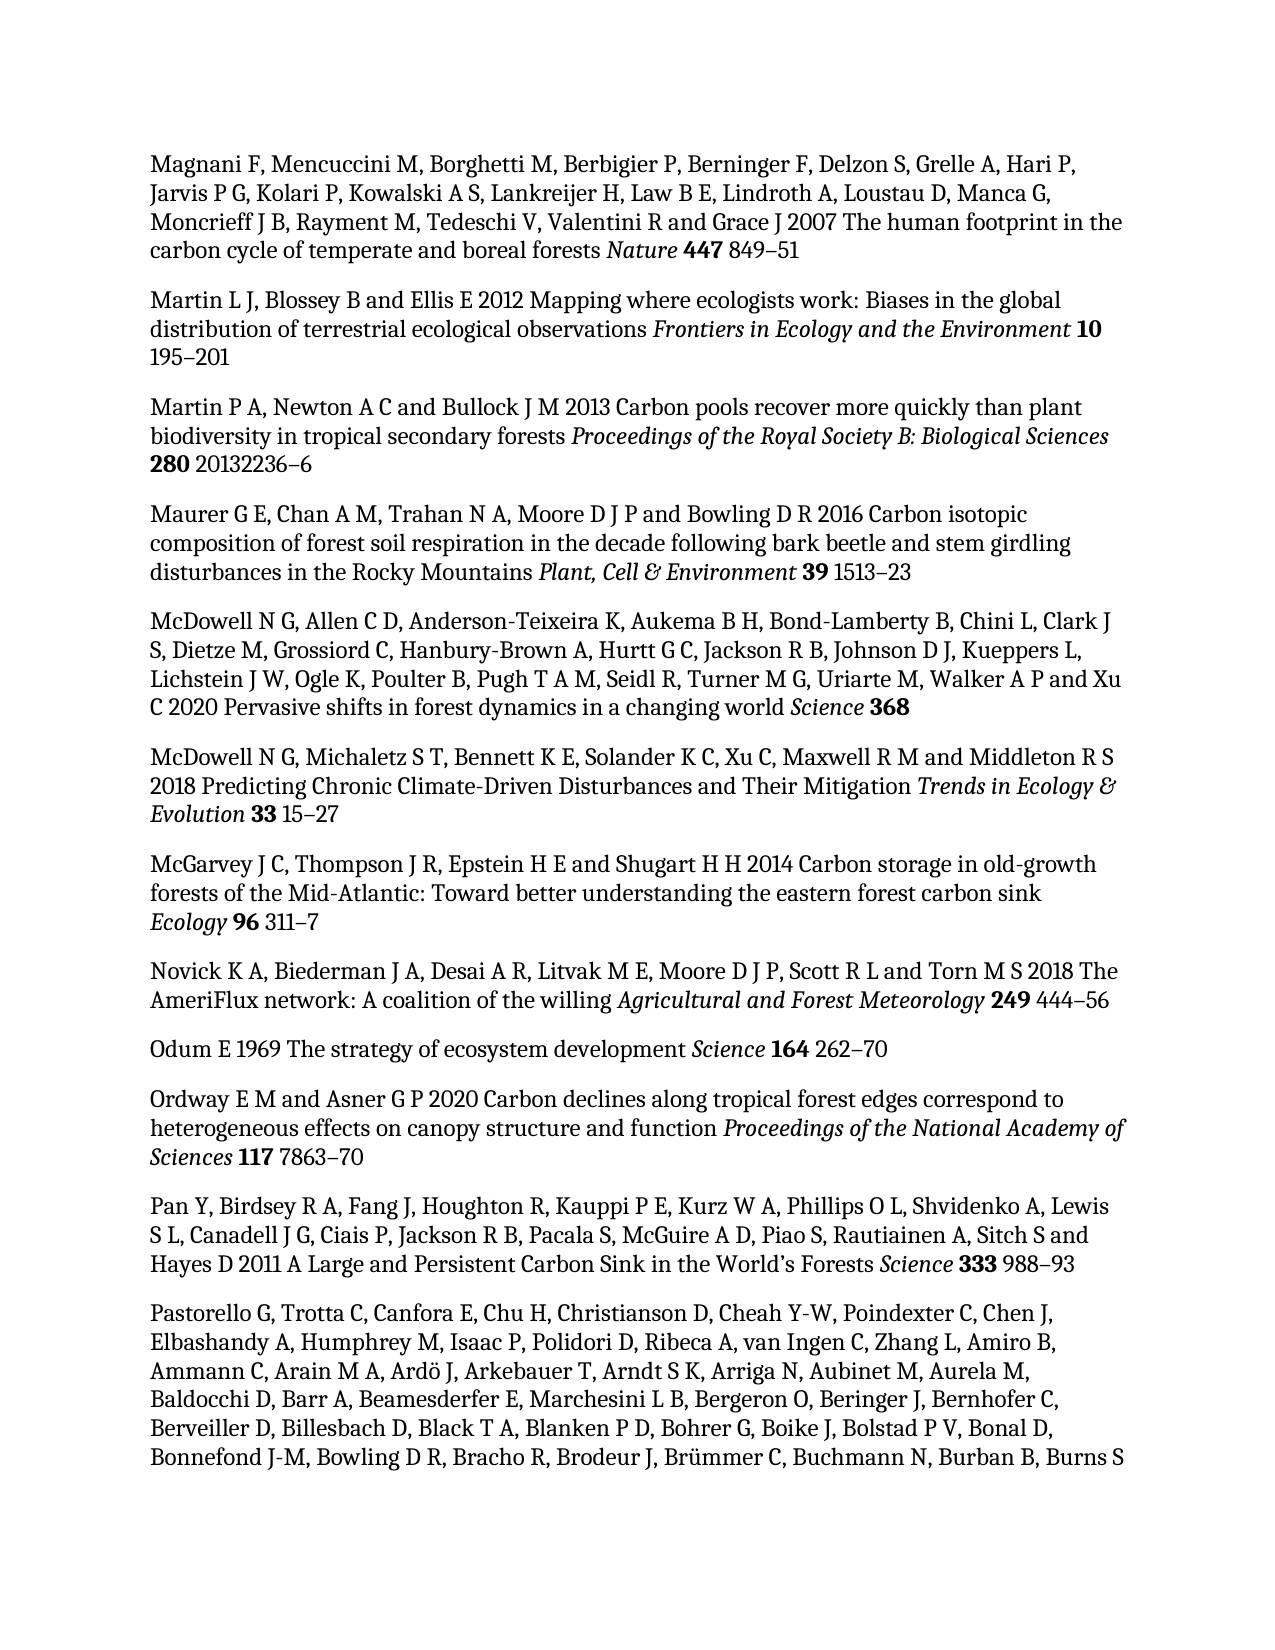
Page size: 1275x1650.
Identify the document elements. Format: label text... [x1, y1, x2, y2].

text Pan Y, Birdsey R A, Fang J, Houghton R, Kauppi P E, Kurz W A, Phillips O L, Shvidenko A, Lewis S L, Canadell J G, Ciais P, Jackson R B, Pacala S, McGuire A D, Piao S, Rautiainen A, Sitch S and Hayes D 2011 A Large and Persistent Carbon Sink in the World’s Forests Science 333 988–93 [150, 1192, 1125, 1278]
text McGarvey J C, Thompson J R, Epstein H E and Shugart H H 2014 Carbon storage in old-growth forests of the Mid-Atlantic: Toward better understanding the eastern forest carbon sink Ecology 96 311–7 [150, 850, 1125, 936]
text Martin P A, Newton A C and Bullock J M 2013 Carbon pools recover more quickly than plant biodiversity in tropical secondary forests Proceedings of the Royal Society B: Biological Sciences 280 20132236–6 [150, 393, 1125, 479]
text Maurer G E, Chan A M, Trahan N A, Moore D J P and Bowling D R 2016 Carbon isotopic composition of forest soil respiration in the decade following bark beetle and stem girdling disturbances in the Rocky Mountains Plant, Cell & Environment 39 1513–23 [150, 500, 1125, 586]
text Odum E 1969 The strategy of ecosystem development Science 164 262–70 [150, 1035, 1125, 1064]
text Ordway E M and Asner G P 2020 Carbon declines along tropical forest edges correspond to heterogeneous effects on canopy structure and function Proceedings of the National Academy of Sciences 117 7863–70 [150, 1085, 1125, 1171]
text Novick K A, Biederman J A, Desai A R, Litvak M E, Moore D J P, Scott R L and Torn M S 2018 The AmeriFlux network: A coalition of the willing Agricultural and Forest Meteorology 249 444–56 [150, 957, 1125, 1014]
text Martin L J, Blossey B and Ellis E 2012 Mapping where ecologists work: Biases in the global distribution of terrestrial ecological observations Frontiers in Ecology and the Environment 10 195–201 [150, 286, 1125, 372]
text McDowell N G, Michaletz S T, Bennett K E, Solander K C, Xu C, Maxwell R M and Middleton R S 2018 Predicting Chronic Climate-Driven Disturbances and Their Mitigation Trends in Ecology & Evolution 33 15–27 [150, 743, 1125, 829]
text McDowell N G, Allen C D, Anderson-Teixeira K, Aukema B H, Bond-Lamberty B, Chini L, Clark J S, Dietze M, Grossiord C, Hanbury-Brown A, Hurtt G C, Jackson R B, Johnson D J, Kueppers L, Lichstein J W, Ogle K, Poulter B, Pugh T A M, Seidl R, Turner M G, Uriarte M, Walker A P and Xu C 2020 Pervasive shifts in forest dynamics in a changing world Science 368 [150, 607, 1125, 722]
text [150, 1299, 1125, 1472]
text Magnani F, Mencuccini M, Borghetti M, Berbigier P, Berninger F, Delzon S, Grelle A, Hari P, Jarvis P G, Kolari P, Kowalski A S, Lankreijer H, Law B E, Lindroth A, Loustau D, Manca G, Moncrieff J B, Rayment M, Tedeschi V, Valentini R and Grace J 2007 The human footprint in the carbon cycle of temperate and boreal forests Nature 447 849–51 [150, 150, 1125, 265]
